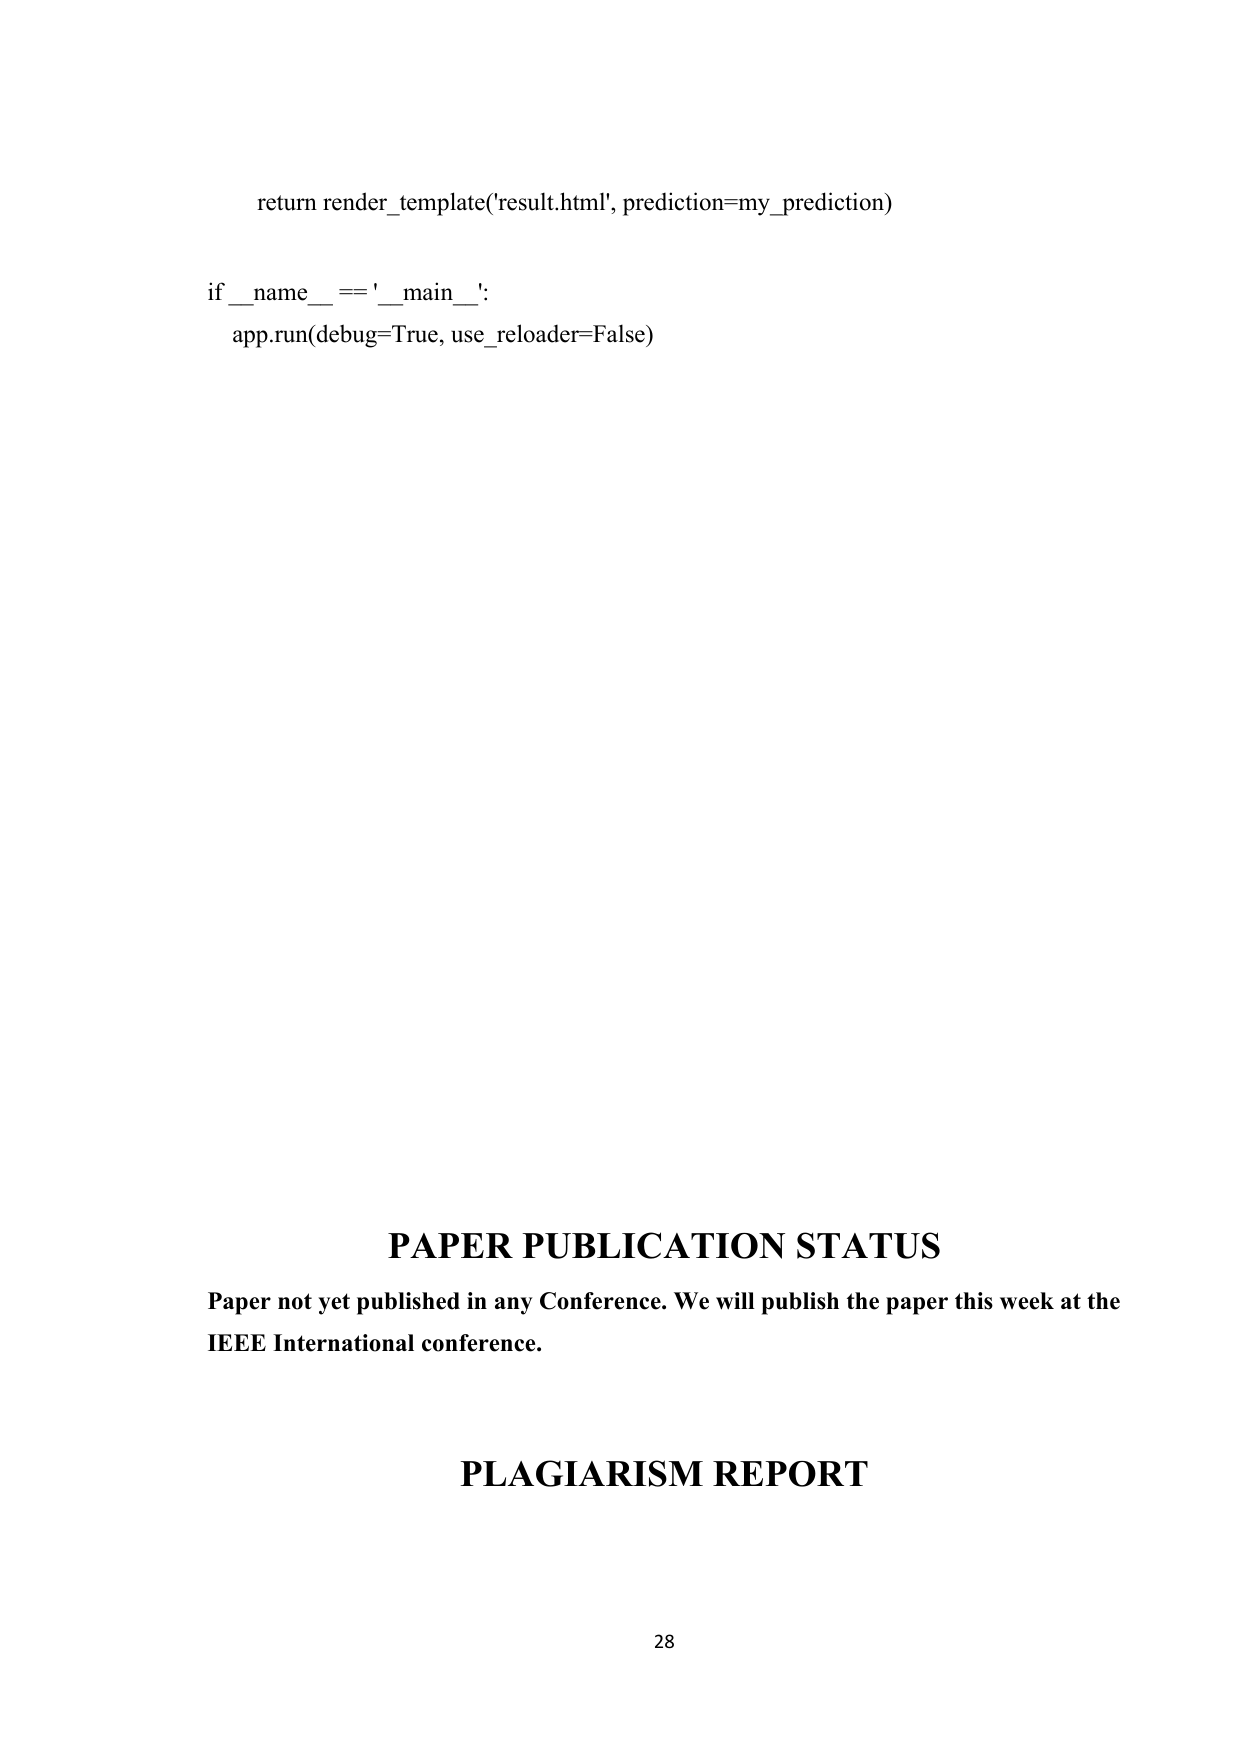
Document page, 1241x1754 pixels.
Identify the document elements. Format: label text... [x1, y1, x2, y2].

text Paper not yet published in any Conference. We will publish the paper this week at the IEEE International conference. [207, 1287, 1122, 1356]
text PAPER PUBLICATION STATUS [207, 1225, 1122, 1266]
text PLAGIARISM REPORT [207, 1453, 1122, 1495]
text return render_template('result.html', prediction=my_prediction) [207, 188, 1122, 216]
text if __name__ == '__main__': [207, 278, 1122, 306]
text app.run(debug=True, use_reloader=False) [207, 320, 1122, 348]
